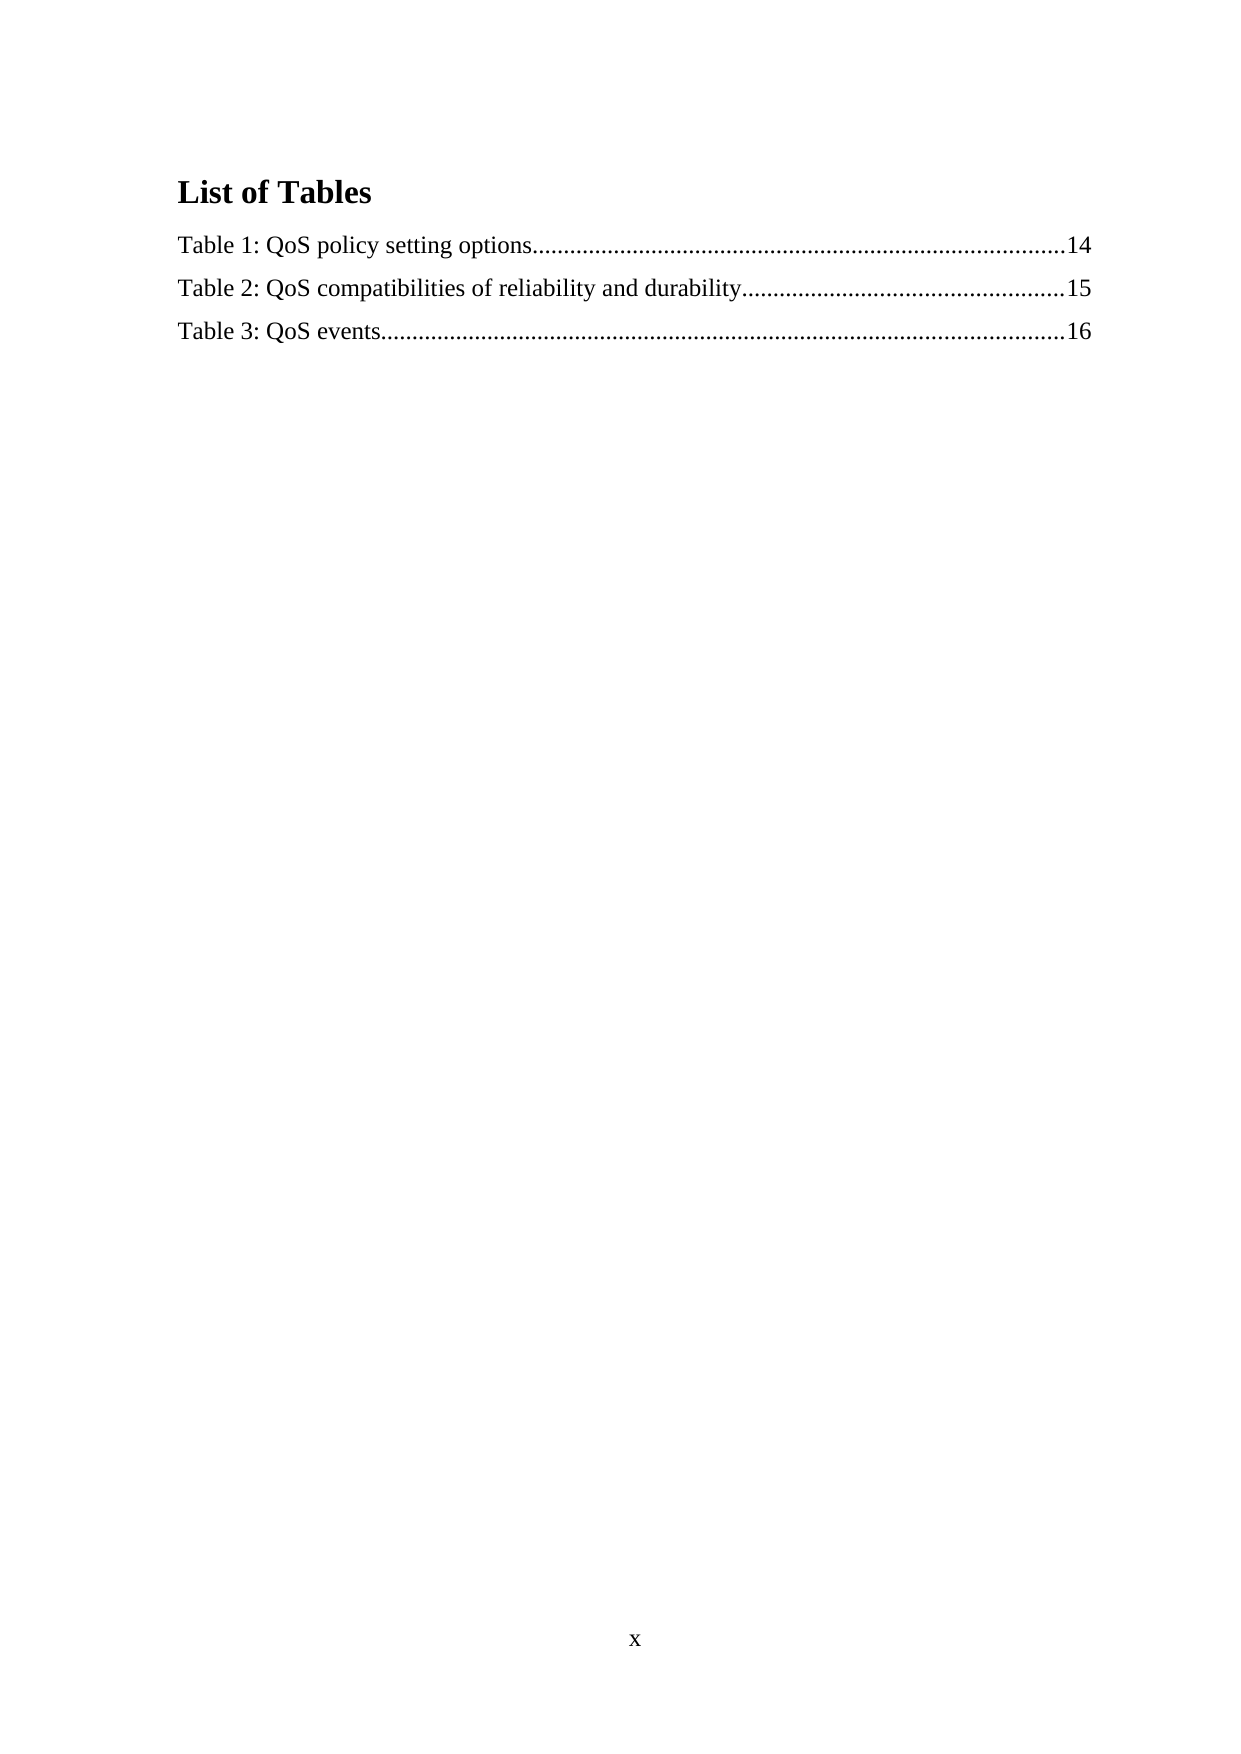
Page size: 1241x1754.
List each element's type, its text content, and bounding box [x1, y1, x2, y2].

text Table 3: QoS events 16 [177, 316, 1092, 345]
subtitle List of Tables [177, 173, 1092, 211]
text Table 1: QoS policy setting options 14 [177, 230, 1092, 259]
text Table 2: QoS compatibilities of reliability and durability 15 [177, 273, 1092, 302]
